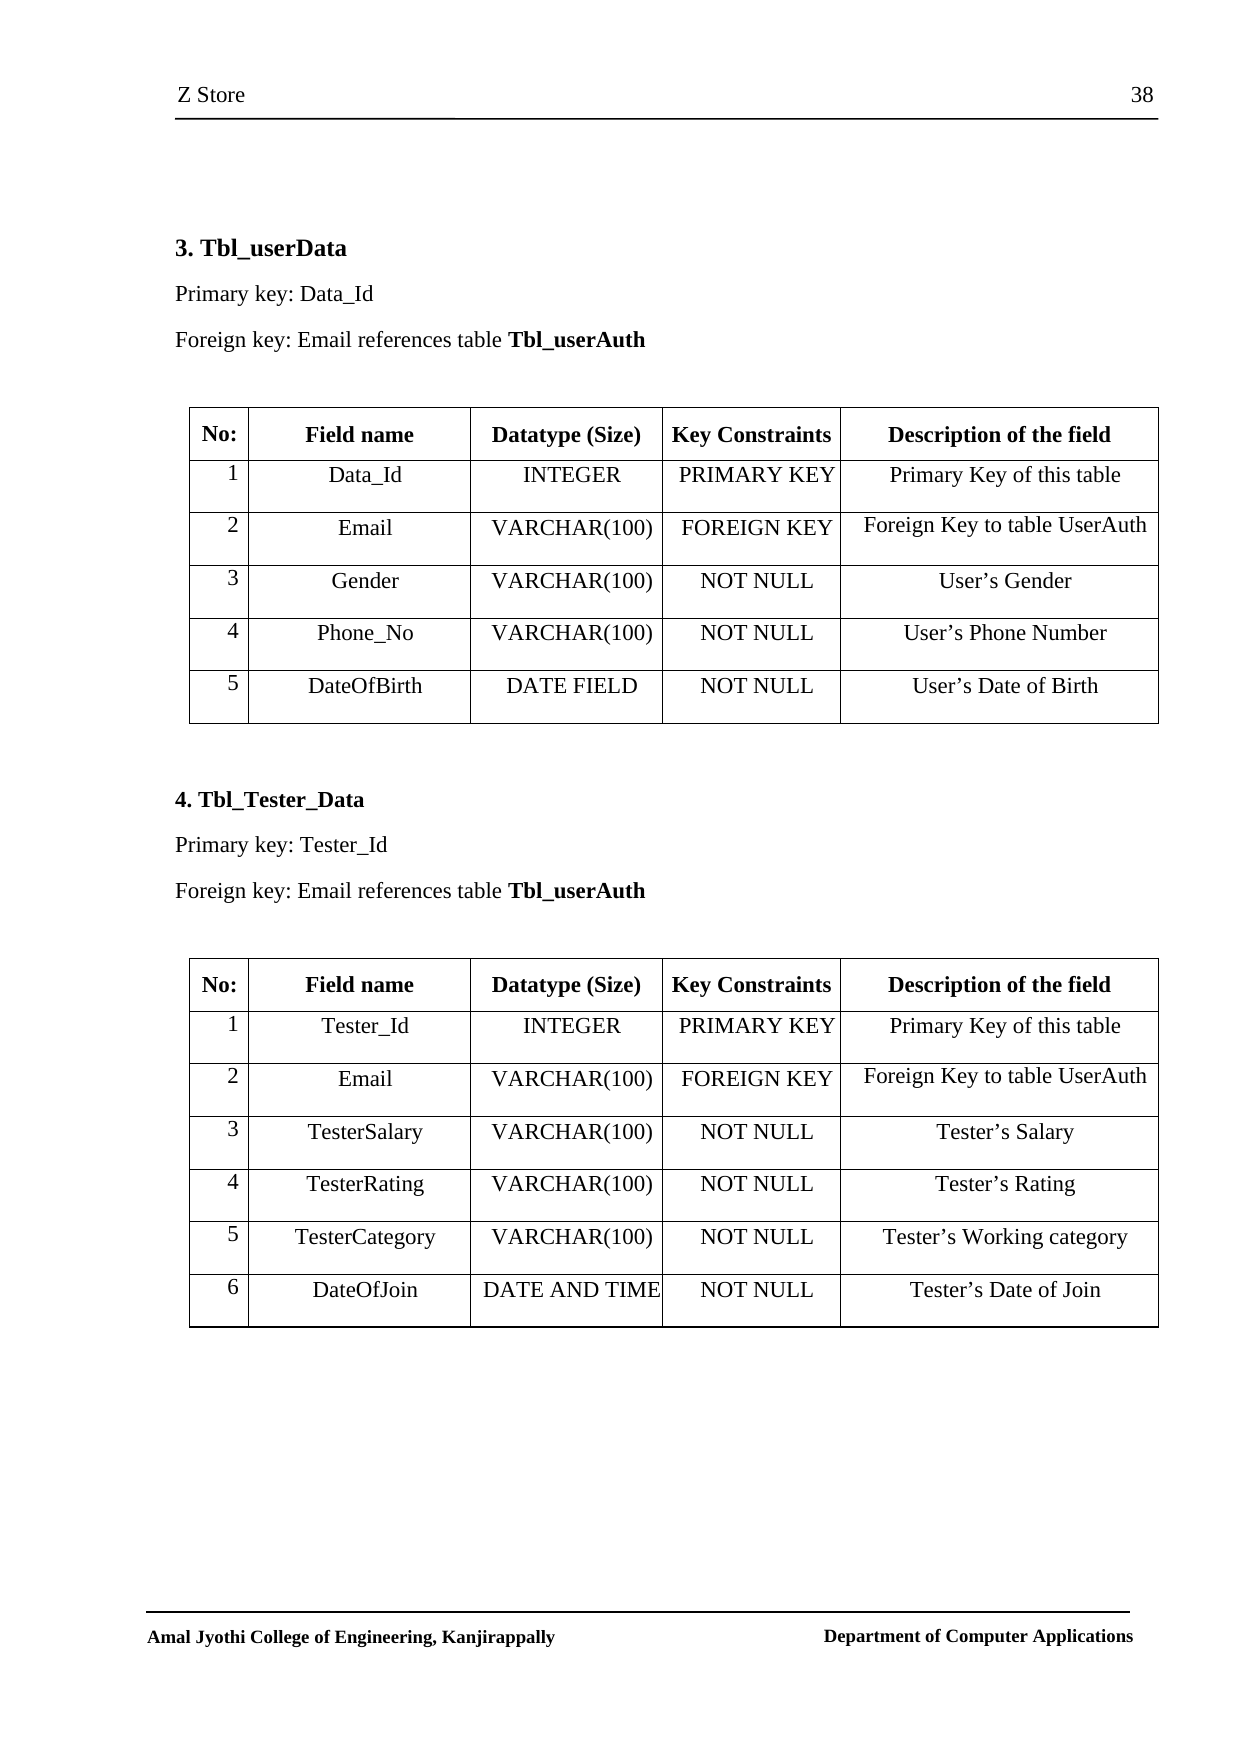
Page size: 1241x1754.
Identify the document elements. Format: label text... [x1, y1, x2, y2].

table_cell TesterCategory [249, 1222, 470, 1274]
table_cell NOT NULL [663, 566, 840, 618]
table_cell Data_Id [249, 461, 470, 512]
table_cell DATE FIELD [471, 671, 662, 723]
table_cell PRIMARY KEY [663, 1012, 840, 1063]
text Foreign key: Email references table Tbl_userAuth [175, 326, 1162, 352]
table_cell NOT NULL [663, 1275, 840, 1326]
table_cell NOT NULL [663, 619, 840, 670]
table_header Field name [249, 959, 470, 1011]
table_cell Primary Key of this table [841, 461, 1158, 512]
table_cell VARCHAR(100) [471, 566, 662, 618]
text 3. Tbl_userData [175, 233, 1162, 262]
table_header No: [190, 959, 248, 1011]
table_cell VARCHAR(100) [471, 619, 662, 670]
table_header Datatype (Size) [471, 408, 662, 459]
table_cell 3 [190, 566, 248, 618]
table_cell Tester’s Date of Join [841, 1275, 1158, 1326]
table_header No: [190, 408, 248, 459]
table_cell 1 [190, 461, 248, 512]
table_cell Email [249, 513, 470, 565]
table_cell User’s Date of Birth [841, 671, 1158, 723]
table_cell INTEGER [471, 461, 662, 512]
table_header Field name [249, 408, 470, 459]
table_cell VARCHAR(100) [471, 1064, 662, 1116]
table_header Description of the field [841, 959, 1158, 1011]
table_cell VARCHAR(100) [471, 1170, 662, 1221]
table_cell Tester’s Rating [841, 1170, 1158, 1221]
table_cell 5 [190, 671, 248, 723]
table_cell NOT NULL [663, 671, 840, 723]
text 4. Tbl_Tester_Data [175, 786, 1162, 812]
table_cell FOREIGN KEY [663, 513, 840, 565]
table_cell PRIMARY KEY [663, 461, 840, 512]
table_cell VARCHAR(100) [471, 513, 662, 565]
table_cell Tester’s Working category [841, 1222, 1158, 1274]
table_cell Gender [249, 566, 470, 618]
table_cell INTEGER [471, 1012, 662, 1063]
table_cell User’s Phone Number [841, 619, 1158, 670]
table_cell Foreign Key to table UserAuth [841, 513, 1158, 565]
table_cell NOT NULL [663, 1170, 840, 1221]
table_cell VARCHAR(100) [471, 1222, 662, 1274]
table_header Key Constraints [663, 959, 840, 1011]
table_cell User’s Gender [841, 566, 1158, 618]
table_cell 4 [190, 619, 248, 670]
text Primary key: Tester_Id [175, 831, 1162, 858]
table_cell 2 [190, 513, 248, 565]
table_cell 3 [190, 1117, 248, 1169]
table_cell 6 [190, 1275, 248, 1326]
table_cell DateOfJoin [249, 1275, 470, 1326]
table_header Datatype (Size) [471, 959, 662, 1011]
table_cell 2 [190, 1064, 248, 1116]
table_cell Foreign Key to table UserAuth [841, 1064, 1158, 1116]
text Foreign key: Email references table Tbl_userAuth [175, 877, 1162, 903]
table_cell TesterRating [249, 1170, 470, 1221]
table_cell FOREIGN KEY [663, 1064, 840, 1116]
table_cell NOT NULL [663, 1117, 840, 1169]
text Primary key: Data_Id [175, 281, 1162, 307]
table_cell 1 [190, 1012, 248, 1063]
table_cell Email [249, 1064, 470, 1116]
table_cell VARCHAR(100) [471, 1117, 662, 1169]
table_cell 4 [190, 1170, 248, 1221]
table_header Description of the field [841, 408, 1158, 459]
table_cell DateOfBirth [249, 671, 470, 723]
table_cell NOT NULL [663, 1222, 840, 1274]
table_cell Tester_Id [249, 1012, 470, 1063]
table_cell Phone_No [249, 619, 470, 670]
table_cell 5 [190, 1222, 248, 1274]
table_cell Tester’s Salary [841, 1117, 1158, 1169]
table_header Key Constraints [663, 408, 840, 459]
table_cell DATE AND TIME [471, 1275, 662, 1326]
table_cell Primary Key of this table [841, 1012, 1158, 1063]
table_cell TesterSalary [249, 1117, 470, 1169]
